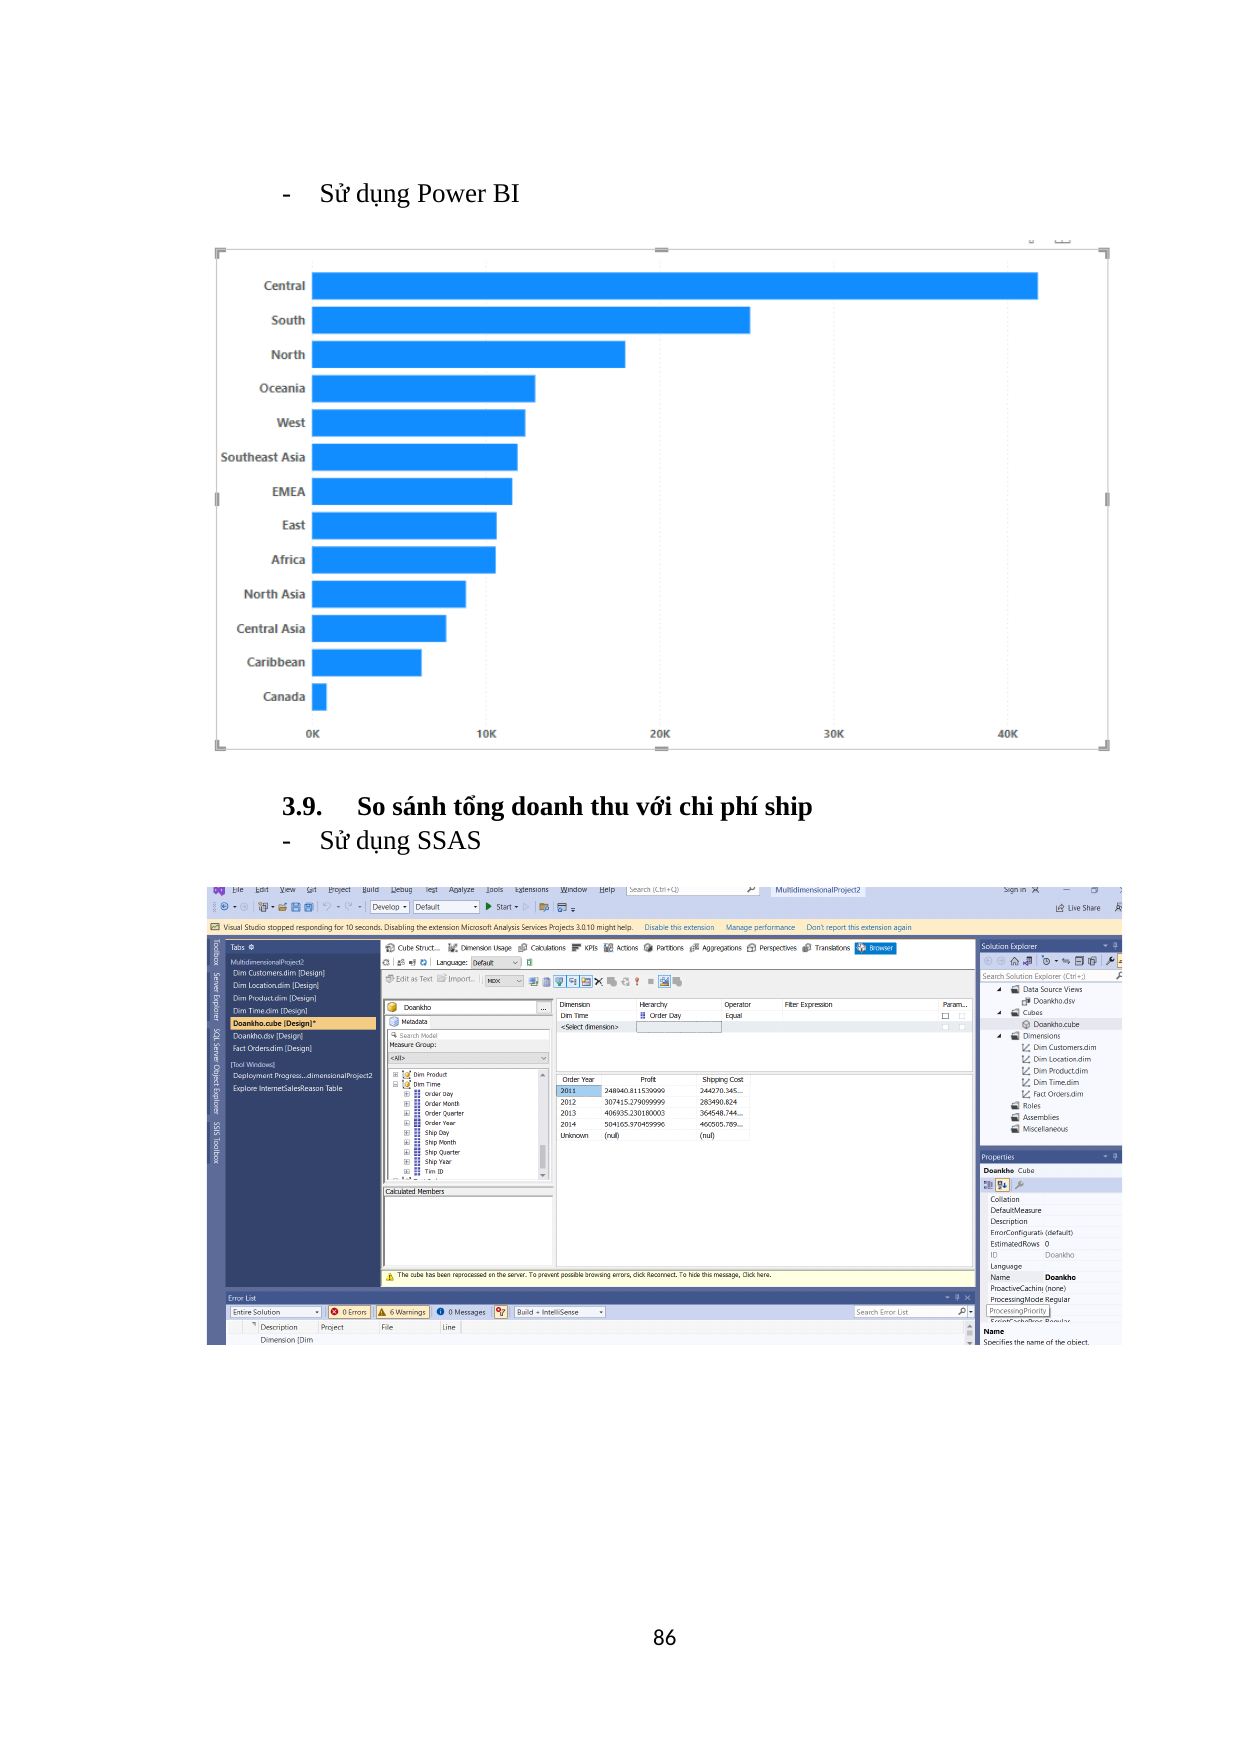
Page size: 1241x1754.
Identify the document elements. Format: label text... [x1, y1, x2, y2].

list So sánh tổng doanh thu với chi phí ship [282, 791, 1122, 822]
list Sử dụng SSAS [282, 824, 1122, 855]
picture [206, 240, 1123, 760]
picture [206, 887, 1123, 1345]
list Sử dụng Power BI [282, 177, 1122, 208]
